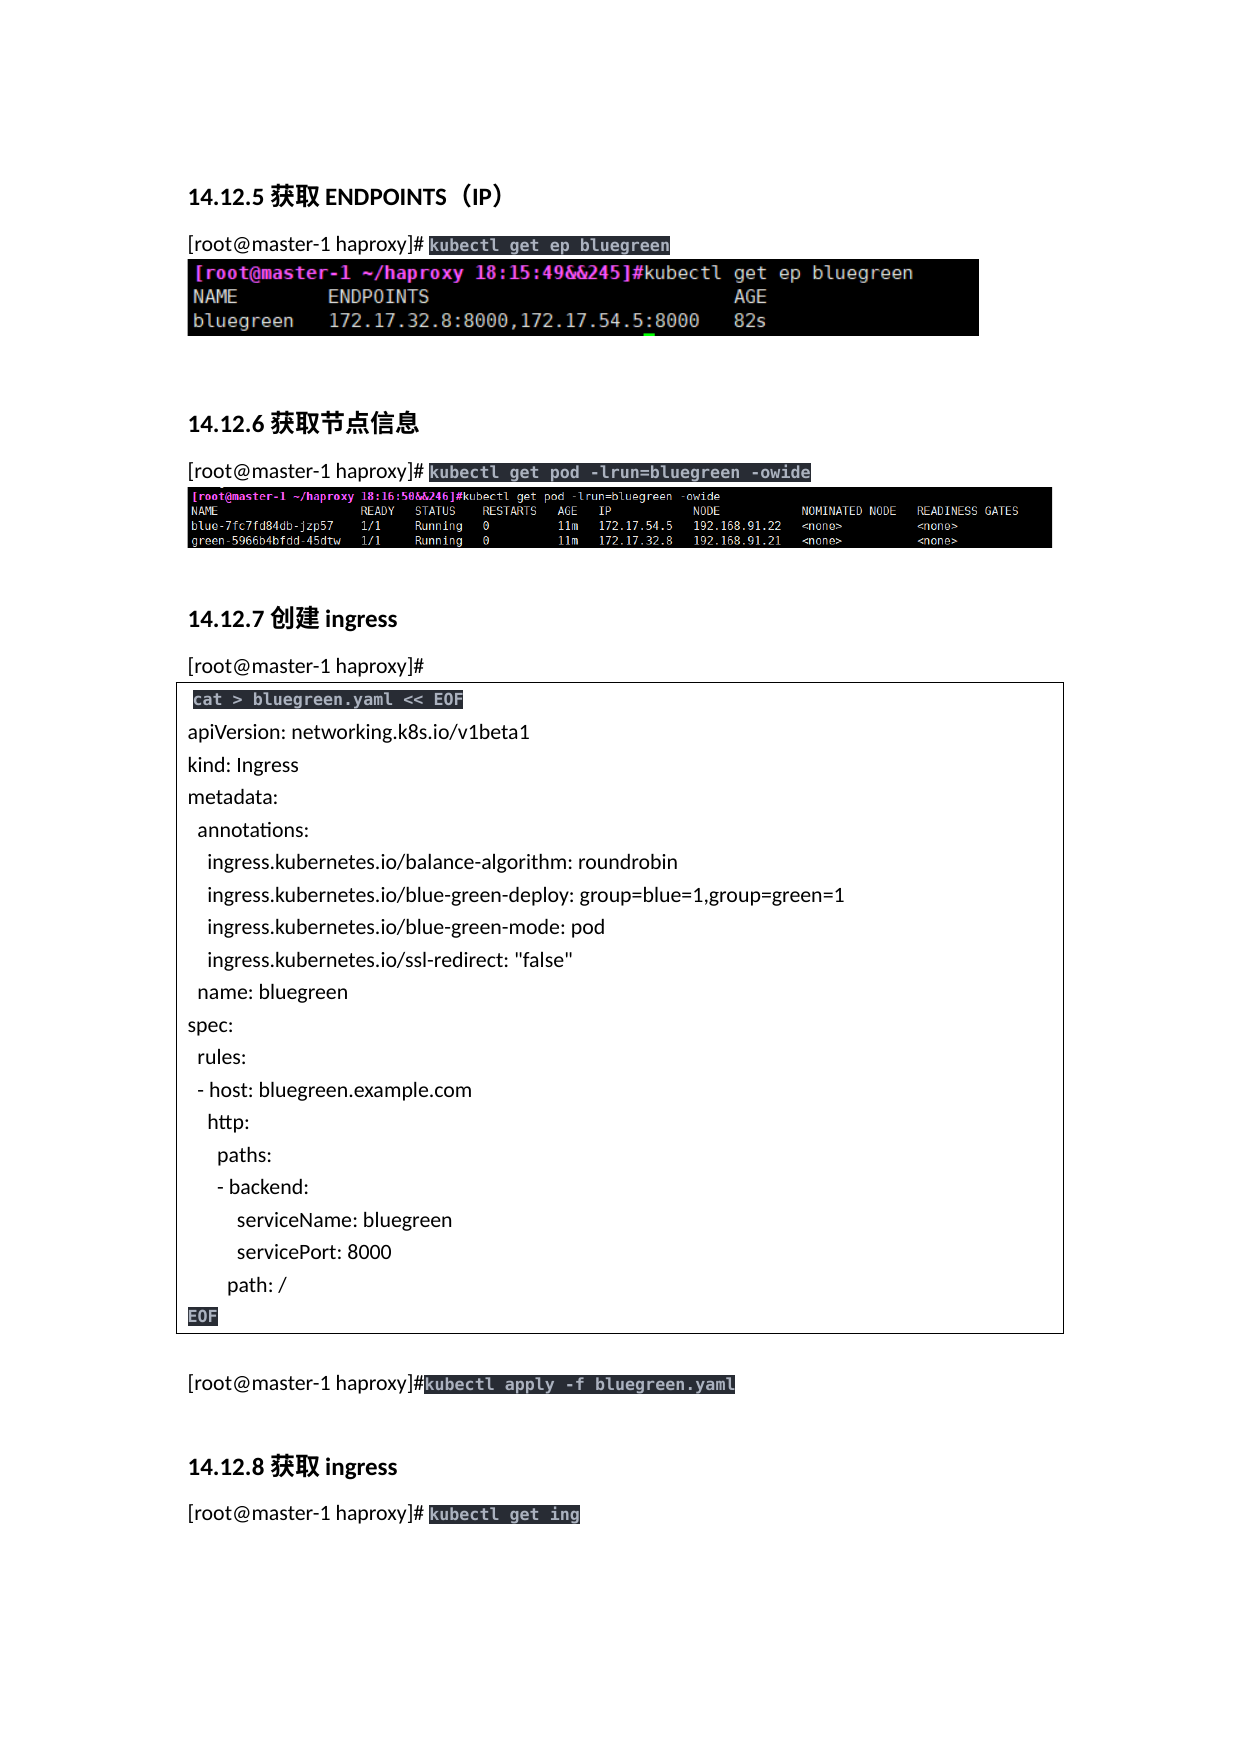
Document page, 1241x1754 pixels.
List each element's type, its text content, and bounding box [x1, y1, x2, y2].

text 14.12.5 获取ENDPOINTS（IP） [187, 162, 1053, 227]
table_header cat > bluegreen.yaml << EOF apiVersion: networking.k8s.io/v1beta1 kind: Ingress metadata: annotations: ingress.kubernetes.io/balance-algorithm: roundrobin ingress.kubernetes.io/blue-green-deploy: group=blue=1,group=green=1 ingress.kubernetes.io/blue-green-mode: pod ingress.kubernetes.io/ssl-redirect: "false" name: bluegreen spec: rules: - host: bluegreen.example.com http: paths: - backend: serviceName: bluegreen servicePort: 8000 path: / EOF [177, 683, 1063, 1333]
text [root@master-1 haproxy]# kubectl get ep bluegreen [187, 227, 1053, 259]
text 14.12.7 创建ingress [187, 584, 1053, 649]
picture [187, 487, 1053, 548]
text 14.12.6 获取节点信息 [187, 389, 1053, 454]
text [root@master-1 haproxy]# kubectl get ing [187, 1497, 1053, 1529]
picture [187, 259, 979, 336]
text [root@master-1 haproxy]#kubectl apply -f bluegreen.yaml [187, 1367, 1053, 1399]
text 14.12.8 获取ingress [187, 1432, 1053, 1497]
text [root@master-1 haproxy]# [187, 649, 1053, 682]
text [root@master-1 haproxy]# kubectl get pod -lrun=bluegreen -owide [187, 454, 1053, 487]
